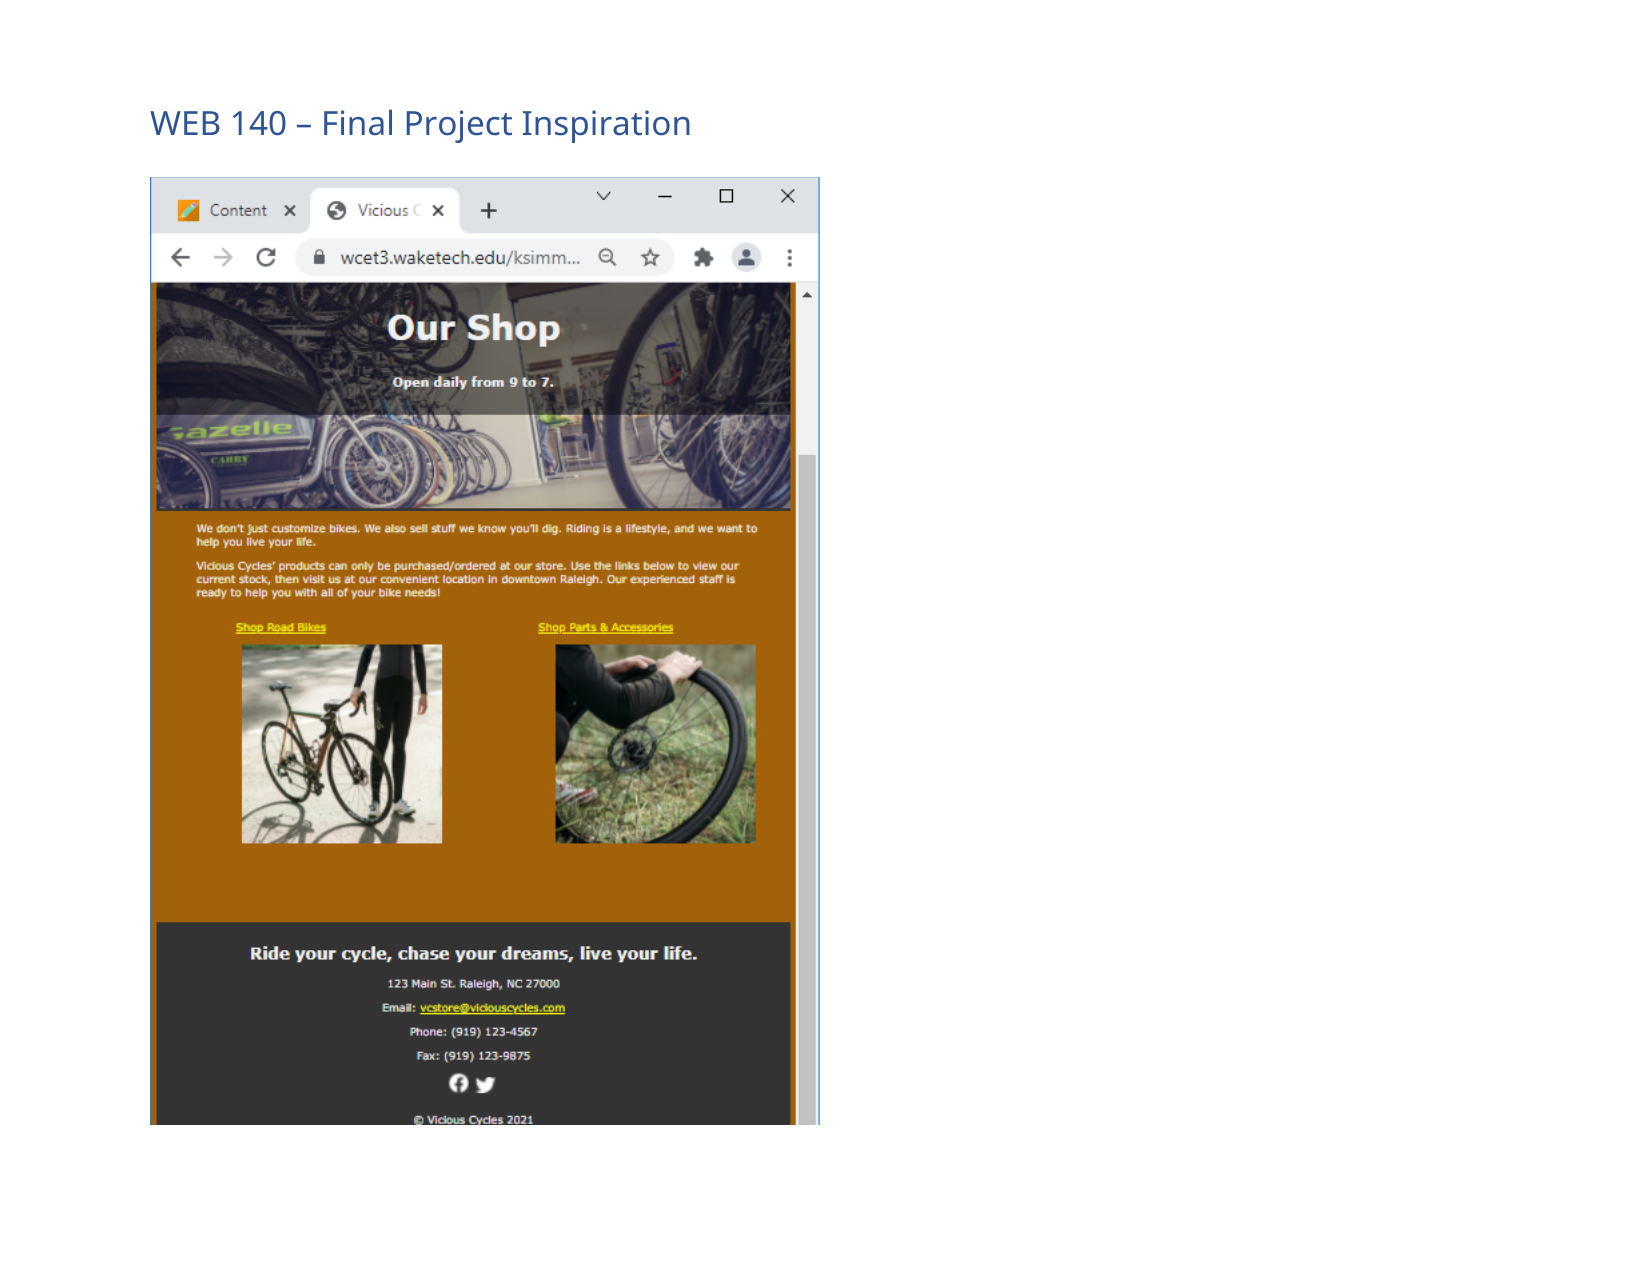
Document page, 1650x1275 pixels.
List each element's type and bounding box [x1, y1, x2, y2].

picture [150, 177, 820, 1125]
